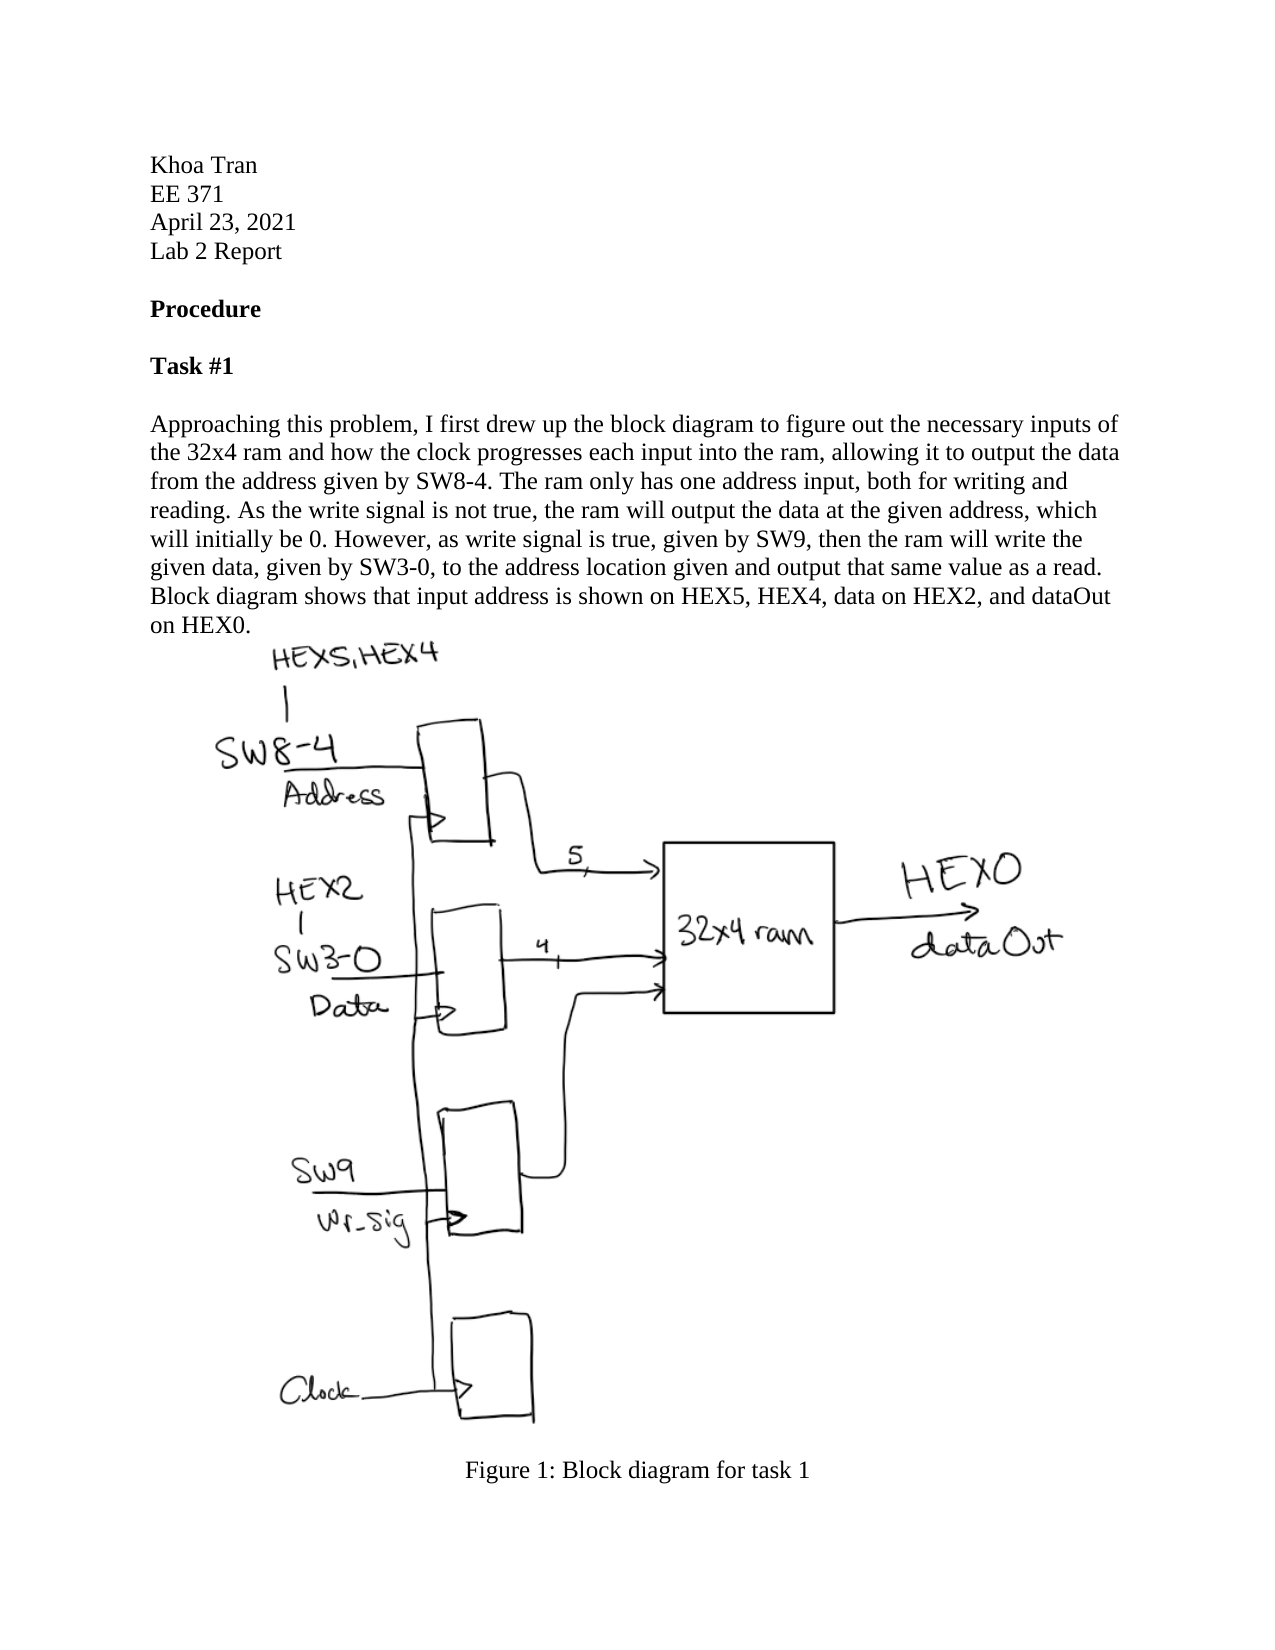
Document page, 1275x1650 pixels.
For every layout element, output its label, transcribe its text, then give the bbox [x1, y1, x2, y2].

text Lab 2 Report [150, 236, 1125, 265]
text EE 371 [150, 179, 1125, 207]
text Procedure [150, 294, 1125, 322]
picture [170, 638, 1105, 1456]
text Approaching this problem, I first drew up the block diagram to figure out the necessary inputs of the 32x4 ram and how the clock progresses each input into the ram, allowing it to output the data from the address given by SW8-4. The ram only has one address input, both for writing and reading. As the write signal is not true, the ram will output the data at the given address, which will initially be 0. However, as write signal is true, given by SW9, then the ram will write the given data, given by SW3-0, to the address location given and output that same value as a read. Block diagram shows that input address is shown on HEX5, HEX4, data on HEX2, and dataOut on HEX0. [150, 409, 1125, 639]
text Khoa Tran [150, 150, 1125, 179]
text Figure 1: Block diagram for task 1 [150, 1455, 1125, 1484]
text April 23, 2021 [150, 207, 1125, 236]
text Task #1 [150, 351, 1125, 380]
